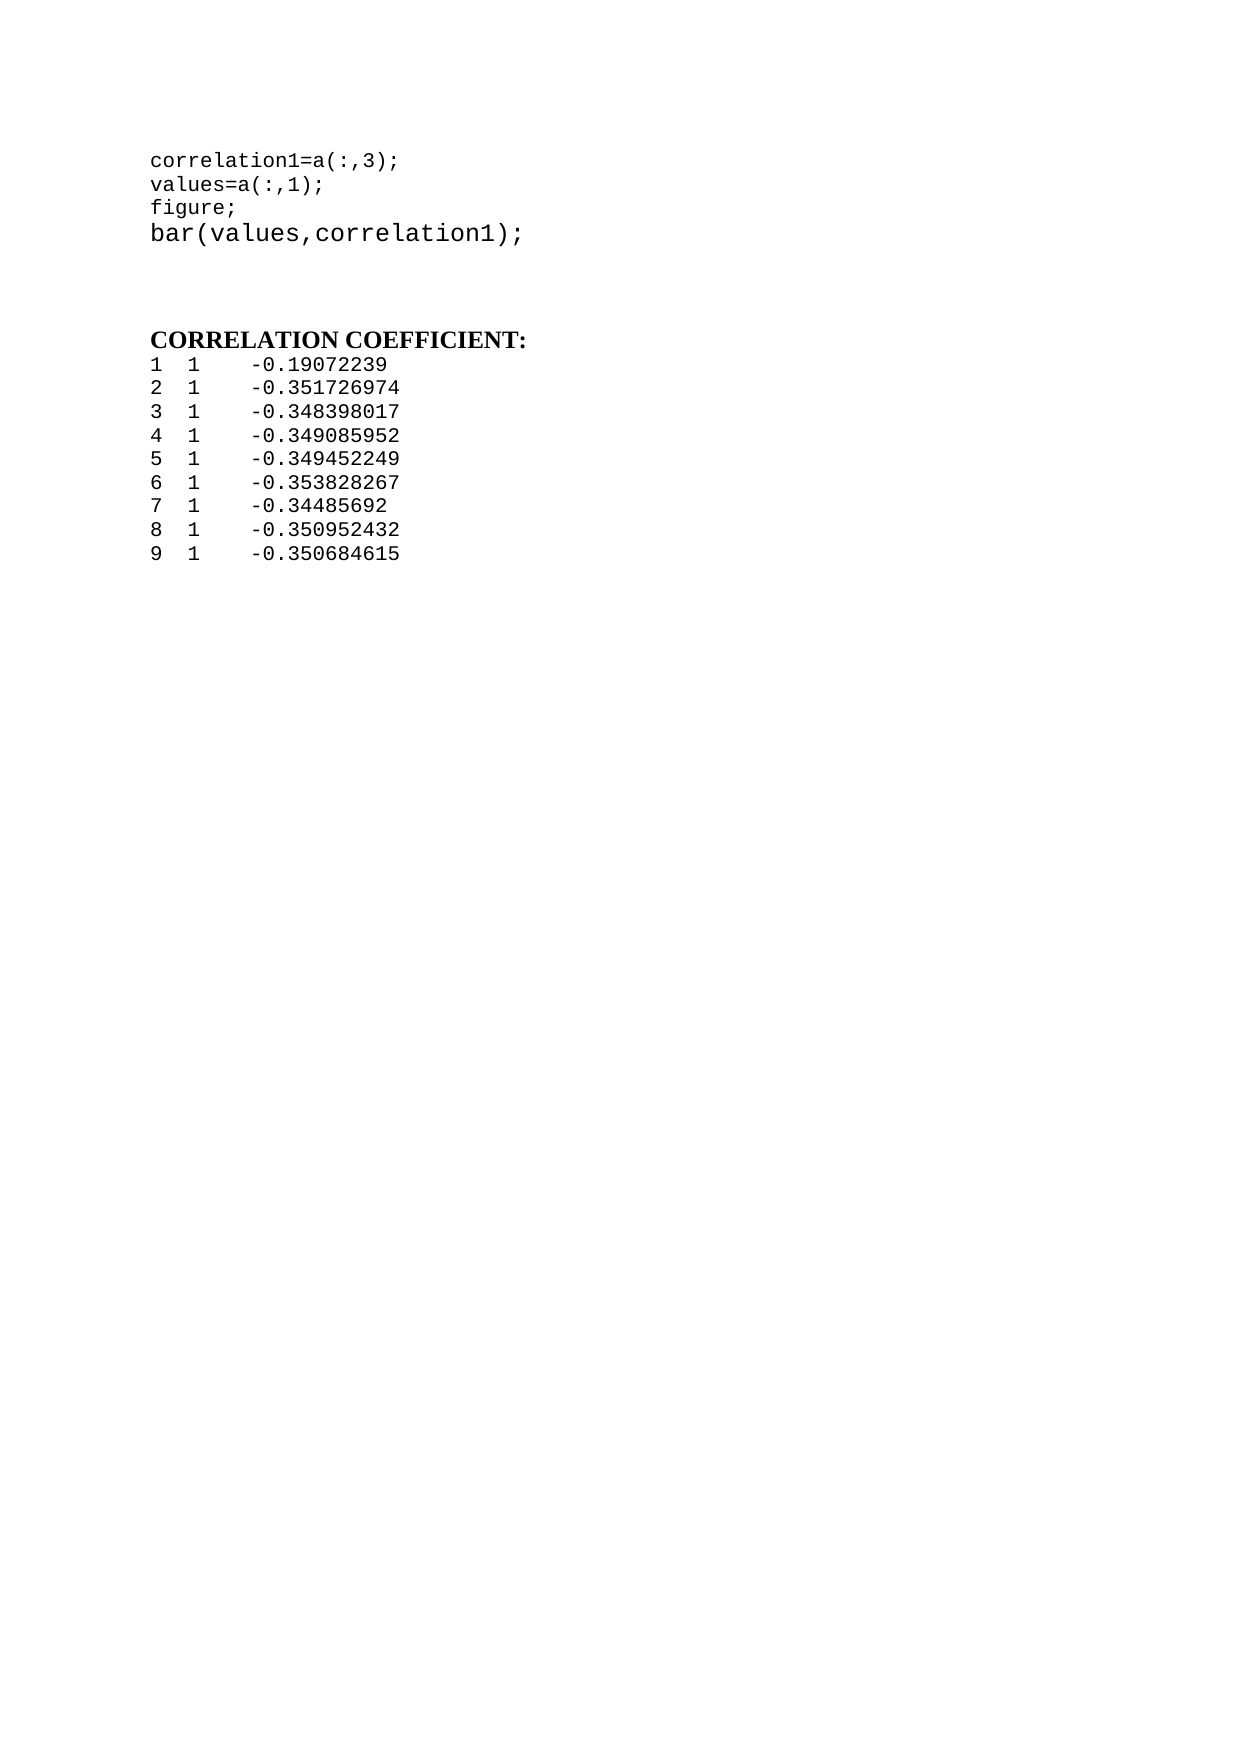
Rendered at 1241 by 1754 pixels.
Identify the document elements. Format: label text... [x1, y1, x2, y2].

text bar(values,correlation1); [150, 221, 1090, 249]
text 3 1 -0.348398017 [150, 401, 1090, 424]
text 9 1 -0.350684615 [150, 543, 1090, 566]
text 1 1 -0.19072239 [150, 354, 1090, 377]
text CORRELATION COEFFICIENT: [150, 325, 1090, 354]
text figure; [150, 197, 1090, 221]
text 4 1 -0.349085952 [150, 424, 1090, 448]
text 6 1 -0.353828267 [150, 472, 1090, 496]
text 5 1 -0.349452249 [150, 448, 1090, 472]
text 8 1 -0.350952432 [150, 519, 1090, 543]
text values=a(:,1); [150, 174, 1090, 197]
text correlation1=a(:,3); [150, 150, 1090, 174]
text 7 1 -0.34485692 [150, 496, 1090, 519]
text 2 1 -0.351726974 [150, 377, 1090, 401]
